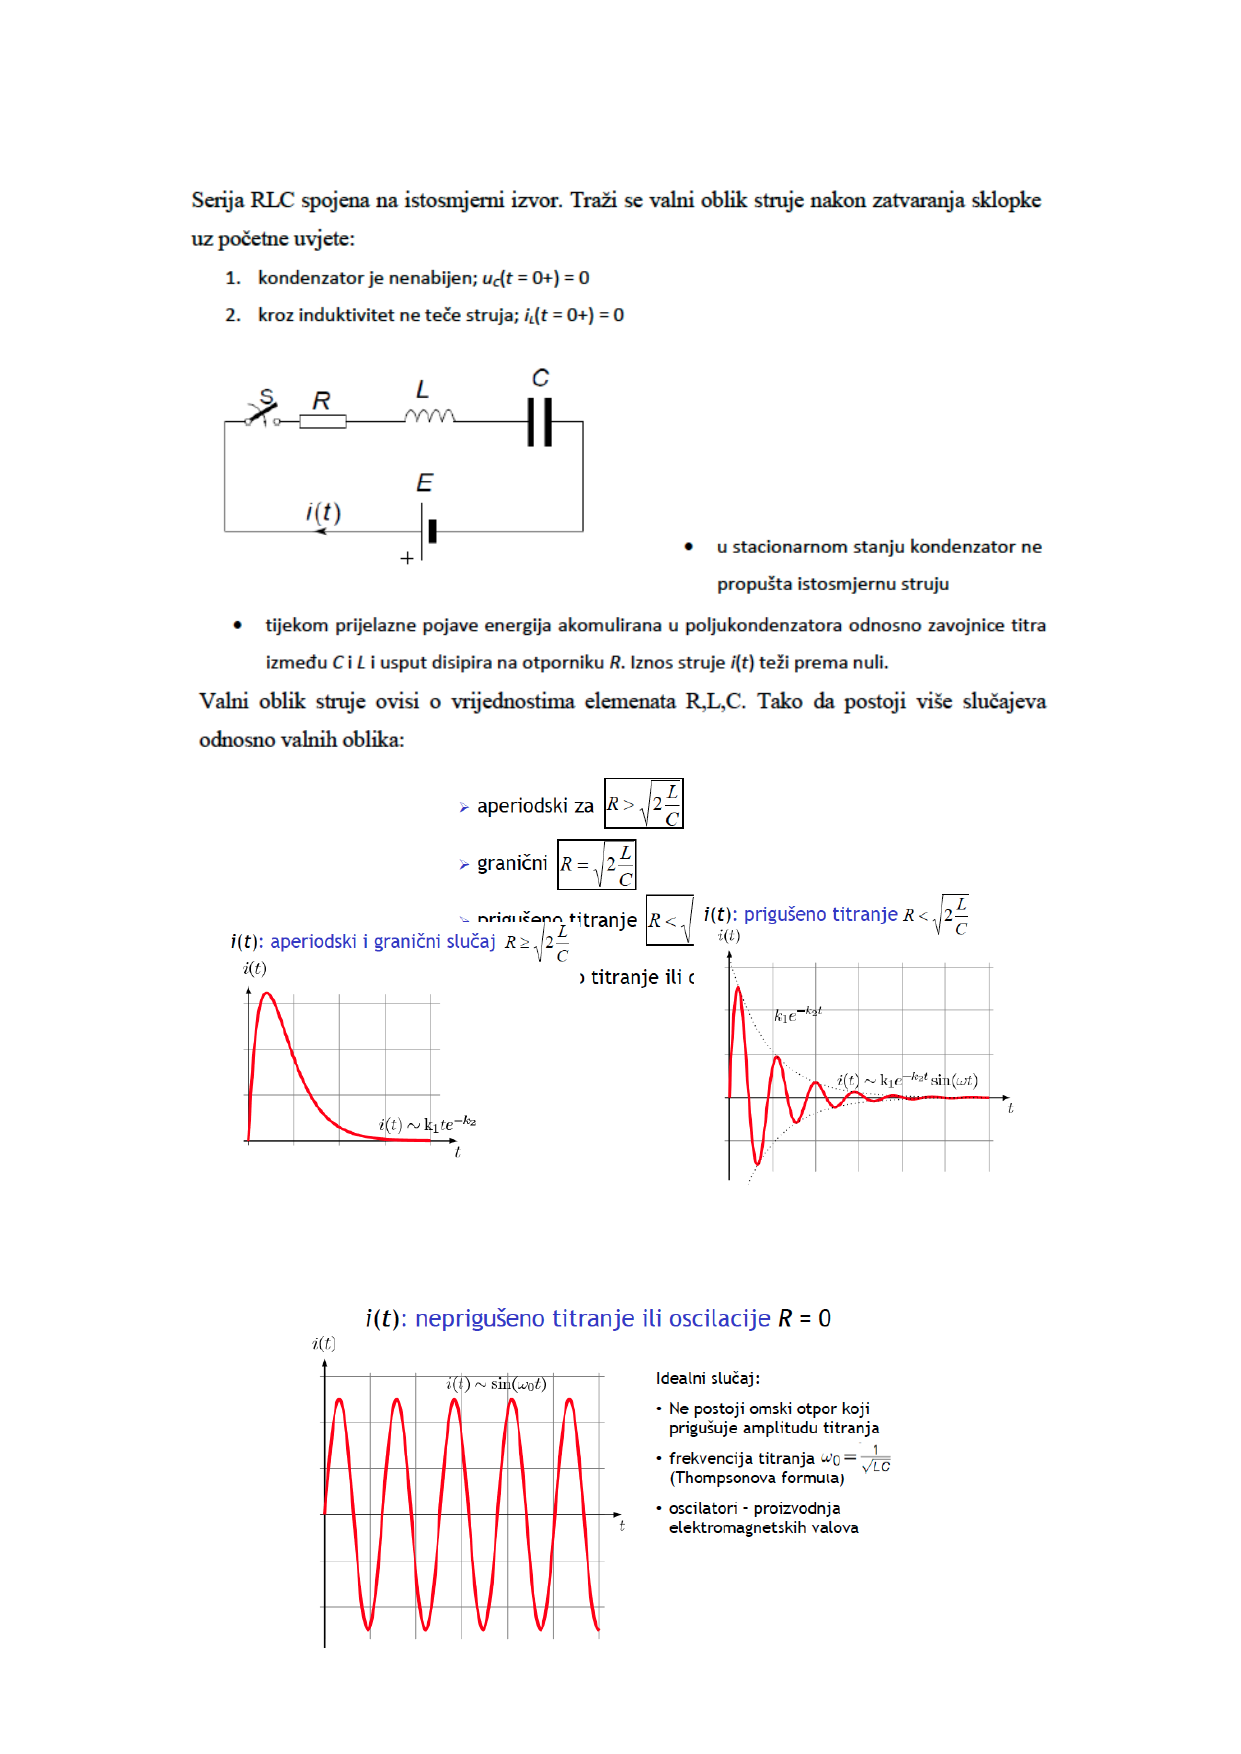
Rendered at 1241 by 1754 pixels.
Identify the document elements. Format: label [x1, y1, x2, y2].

picture [187, 183, 1053, 756]
picture [300, 1291, 897, 1656]
picture [225, 769, 1027, 1187]
